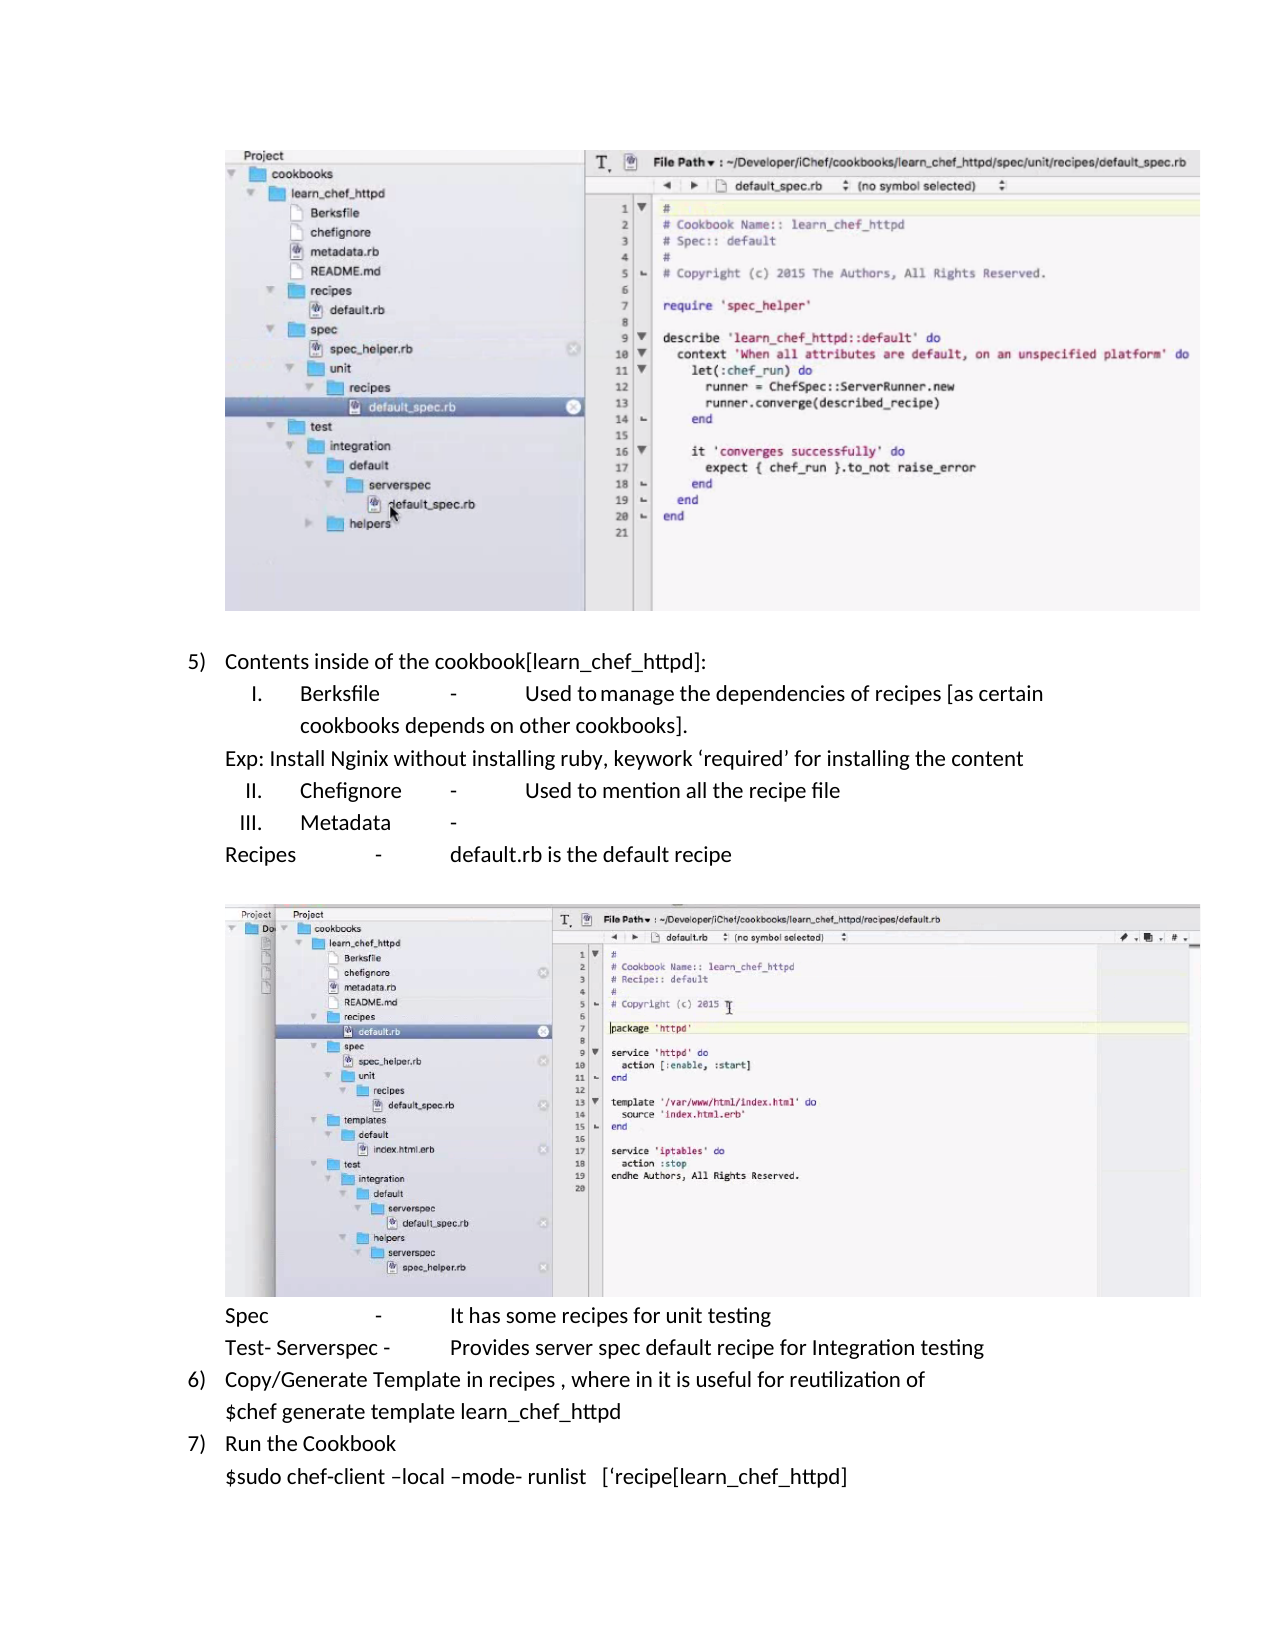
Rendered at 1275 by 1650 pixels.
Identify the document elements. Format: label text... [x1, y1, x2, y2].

list Run the Cookbook [187, 1429, 1125, 1458]
list Test- Serverspec - Provides server spec default recipe for Integration testing [225, 1333, 1125, 1361]
list Spec - It has some recipes for unit testing [225, 1301, 1125, 1329]
list Copy/Generate Template in recipes , where in it is useful for reutilization of [187, 1365, 1125, 1393]
list Recipes - default.rb is the default recipe [225, 840, 1125, 868]
list Berksfile - Used to manage the dependencies of recipes [as certain cookbooks depends on other cookbooks]. [262, 679, 1125, 739]
list Chefignore - Used to mention all the recipe file [262, 776, 1125, 804]
list $chef generate template learn_chef_httpd [225, 1397, 1125, 1425]
list Contents inside of the cookbook[learn_chef_httpd]: [187, 647, 1125, 675]
list Exp: Install Nginix without installing ruby, keywork ‘required’ for installing the content [225, 744, 1125, 772]
list Metadata - [262, 808, 1125, 836]
picture [225, 904, 1200, 1297]
list $sudo chef-client –local –mode- runlist [‘recipe[learn_chef_httpd] [225, 1462, 1125, 1490]
picture [225, 150, 1200, 611]
